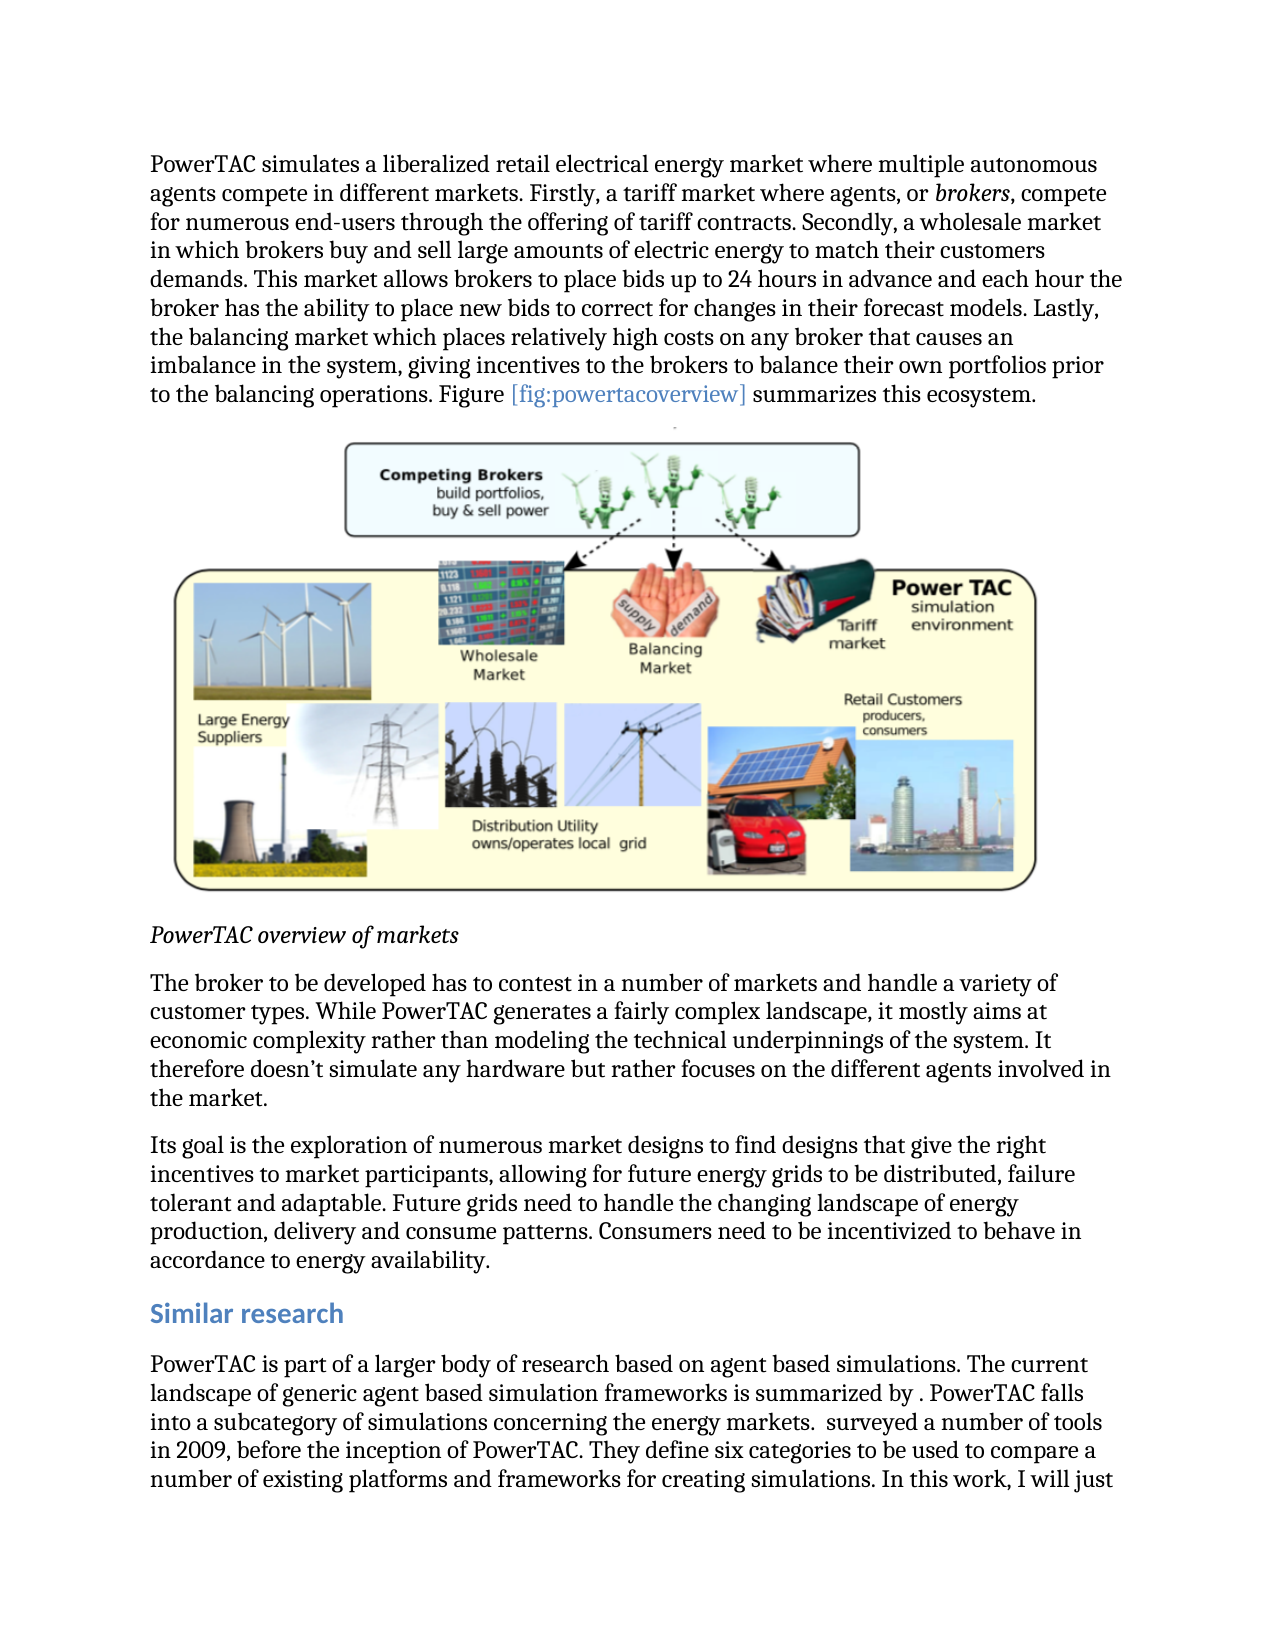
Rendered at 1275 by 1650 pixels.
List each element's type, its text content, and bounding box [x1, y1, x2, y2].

text PowerTAC overview of markets [150, 921, 1125, 950]
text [150, 1350, 1125, 1494]
text Its goal is the exploration of numerous market designs to find designs that give the right incentives to market participants, allowing for future energy grids to be distributed, failure tolerant and adaptable. Future grids need to handle the changing landscape of energy production, delivery and consume patterns. Consumers need to be incentivized to behave in accordance to energy availability. [150, 1131, 1125, 1275]
text PowerTAC simulates a liberalized retail electrical energy market where multiple autonomous agents compete in different markets. Firstly, a tariff market where agents, or brokers, compete for numerous end-users through the offering of tariff contracts. Secondly, a wholesale market in which brokers buy and sell large amounts of electric energy to match their customers demands. This market allows brokers to place bids up to 24 hours in advance and each hour the broker has the ability to place new bids to correct for changes in their forecast models. Lastly, the balancing market which places relatively high costs on any broker that causes an imbalance in the system, giving incentives to the brokers to balance their own portfolios prior to the balancing operations. Figure [fig:powertacoverview] summarizes this ecosystem. [150, 150, 1125, 409]
picture [168, 427, 1044, 901]
subtitle Similar research [150, 1296, 1125, 1331]
text The broker to be developed has to contest in a number of markets and handle a variety of customer types. While PowerTAC generates a fairly complex landscape, it mostly aims at economic complexity rather than modeling the technical underpinnings of the system. It therefore doesn’t simulate any hardware but rather focuses on the different agents involved in the market. [150, 968, 1125, 1112]
